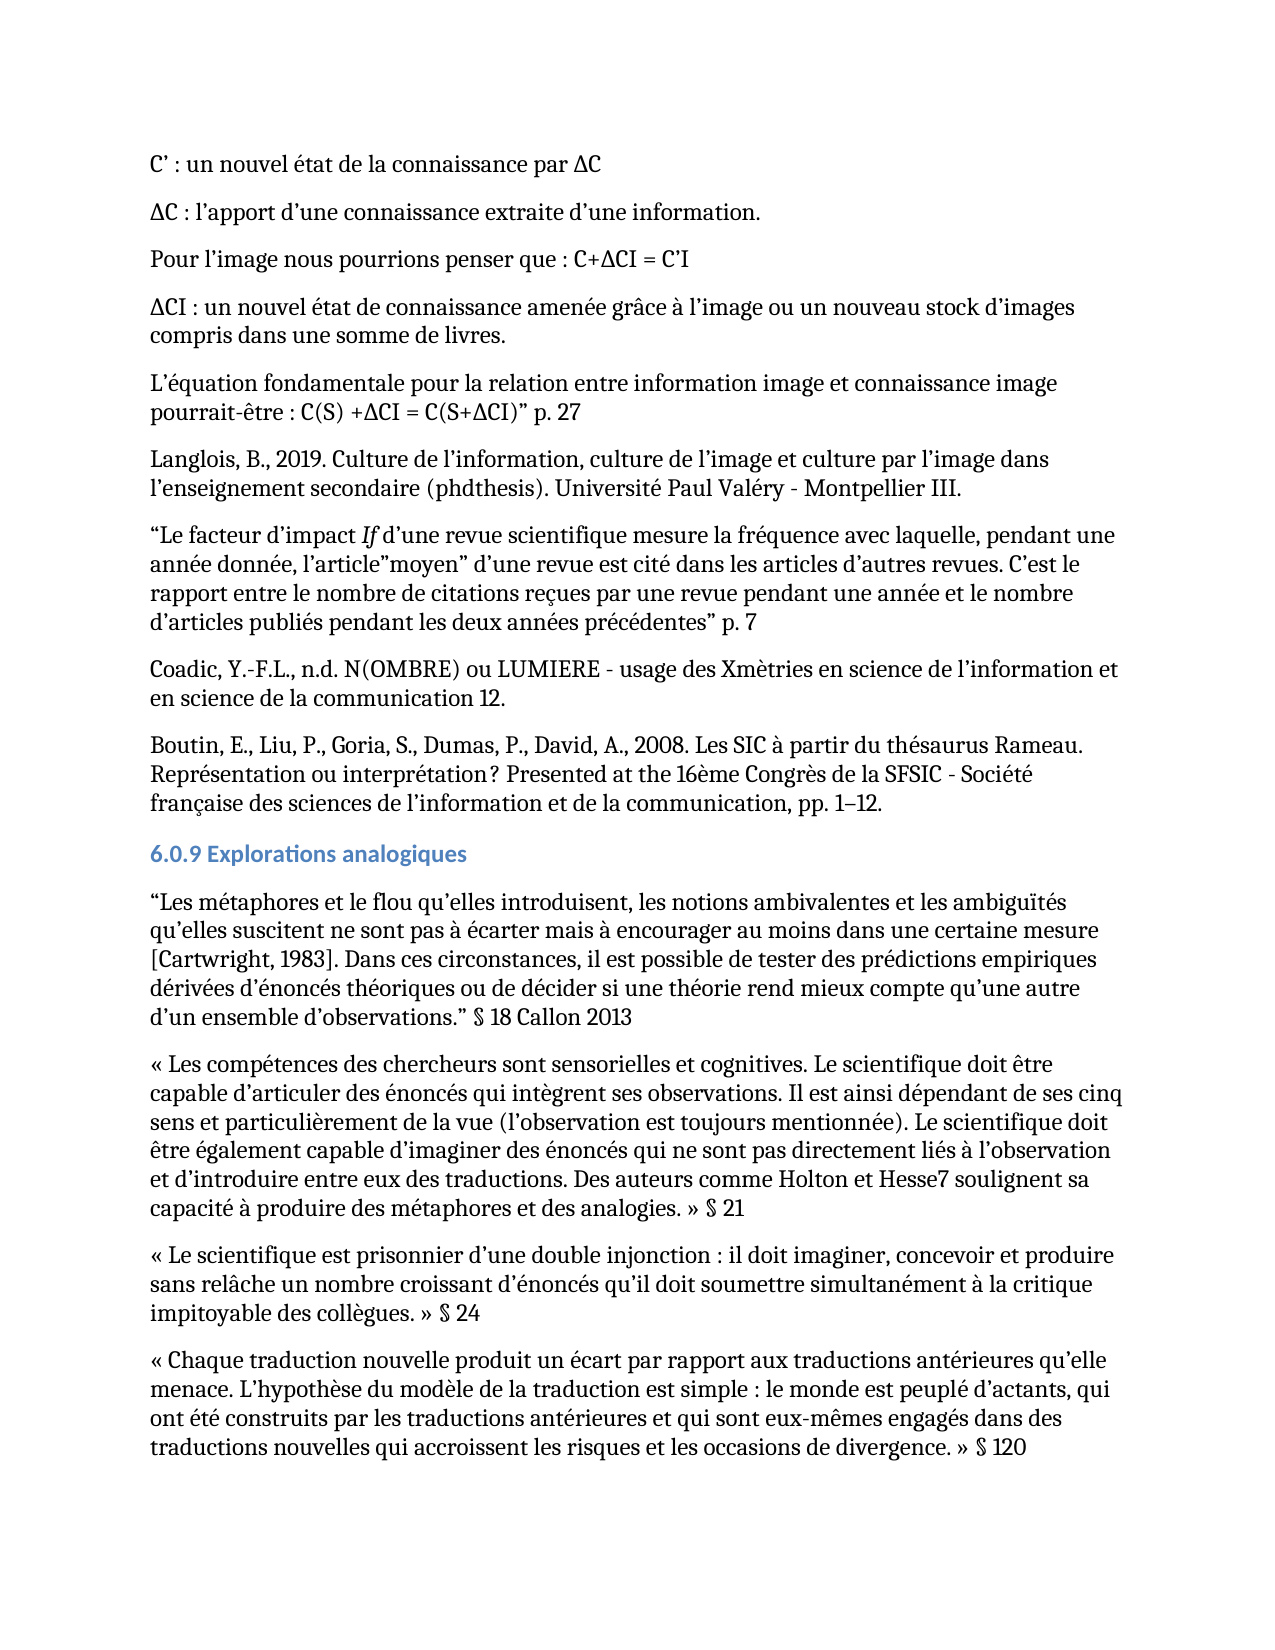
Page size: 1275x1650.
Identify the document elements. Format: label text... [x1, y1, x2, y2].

text « Le scientifique est prisonnier d’une double injonction : il doit imaginer, concevoir et produire sans relâche un nombre croissant d’énoncés qu’il doit soumettre simultanément à la critique impitoyable des collègues. » § 24 [150, 1241, 1125, 1328]
text ∆C : l’apport d’une connaissance extraite d’une information. [150, 197, 1125, 226]
text Langlois, B., 2019. Culture de l’information, culture de l’image et culture par l’image dans l’enseignement secondaire (phdthesis). Université Paul Valéry - Montpellier III. [150, 445, 1125, 502]
text C’ : un nouvel état de la connaissance par ∆C [150, 150, 1125, 179]
subtitle 6.0.9 Explorations analogiques [150, 838, 1125, 869]
text Coadic, Y.-F.L., n.d. N(OMBRE) ou LUMIERE - usage des Xmètries en science de l’information et en science de la communication 12. [150, 655, 1125, 712]
text « Les compétences des chercheurs sont sensorielles et cognitives. Le scientifique doit être capable d’articuler des énoncés qui intègrent ses observations. Il est ainsi dépendant de ses cinq sens et particulièrement de la vue (l’observation est toujours mentionnée). Le scientifique doit être également capable d’imaginer des énoncés qui ne sont pas directement liés à l’observation et d’introduire entre eux des traductions. Des auteurs comme Holton et Hesse7 soulignent sa capacité à produire des métaphores et des analogies. » § 21 [150, 1050, 1125, 1223]
text L’équation fondamentale pour la relation entre information image et connaissance image pourrait-être : C(S) +∆CI = C(S+∆CI)” p. 27 [150, 369, 1125, 426]
text Boutin, E., Liu, P., Goria, S., Dumas, P., David, A., 2008. Les SIC à partir du thésaurus Rameau. Représentation ou interprétation ? Presented at the 16ème Congrès de la SFSIC - Société française des sciences de l’information et de la communication, pp. 1–12. [150, 731, 1125, 817]
text « Chaque traduction nouvelle produit un écart par rapport aux traductions antérieures qu’elle menace. L’hypothèse du modèle de la traduction est simple : le monde est peuplé d’actants, qui ont été construits par les traductions antérieures et qui sont eux-mêmes engagés dans des traductions nouvelles qui accroissent les risques et les occasions de divergence. » § 120 [150, 1346, 1125, 1461]
text Pour l’image nous pourrions penser que : C+∆CI = C’I [150, 245, 1125, 274]
text ∆CI : un nouvel état de connaissance amenée grâce à l’image ou un nouveau stock d’images compris dans une somme de livres. [150, 292, 1125, 350]
text “Les métaphores et le flou qu’elles introduisent, les notions ambivalentes et les ambiguïtés qu’elles suscitent ne sont pas à écarter mais à encourager au moins dans une certaine mesure [Cartwright, 1983]. Dans ces circonstances, il est possible de tester des prédictions empiriques dérivées d’énoncés théoriques ou de décider si une théorie rend mieux compte qu’une autre d’un ensemble d’observations.” § 18 Callon 2013 [150, 888, 1125, 1031]
text “Le facteur d’impact If d’une revue scientifique mesure la fréquence avec laquelle, pendant une année donnée, l’article”moyen” d’une revue est cité dans les articles d’autres revues. C’est le rapport entre le nombre de citations reçues par une revue pendant une année et le nombre d’articles publiés pendant les deux années précédentes” p. 7 [150, 521, 1125, 636]
